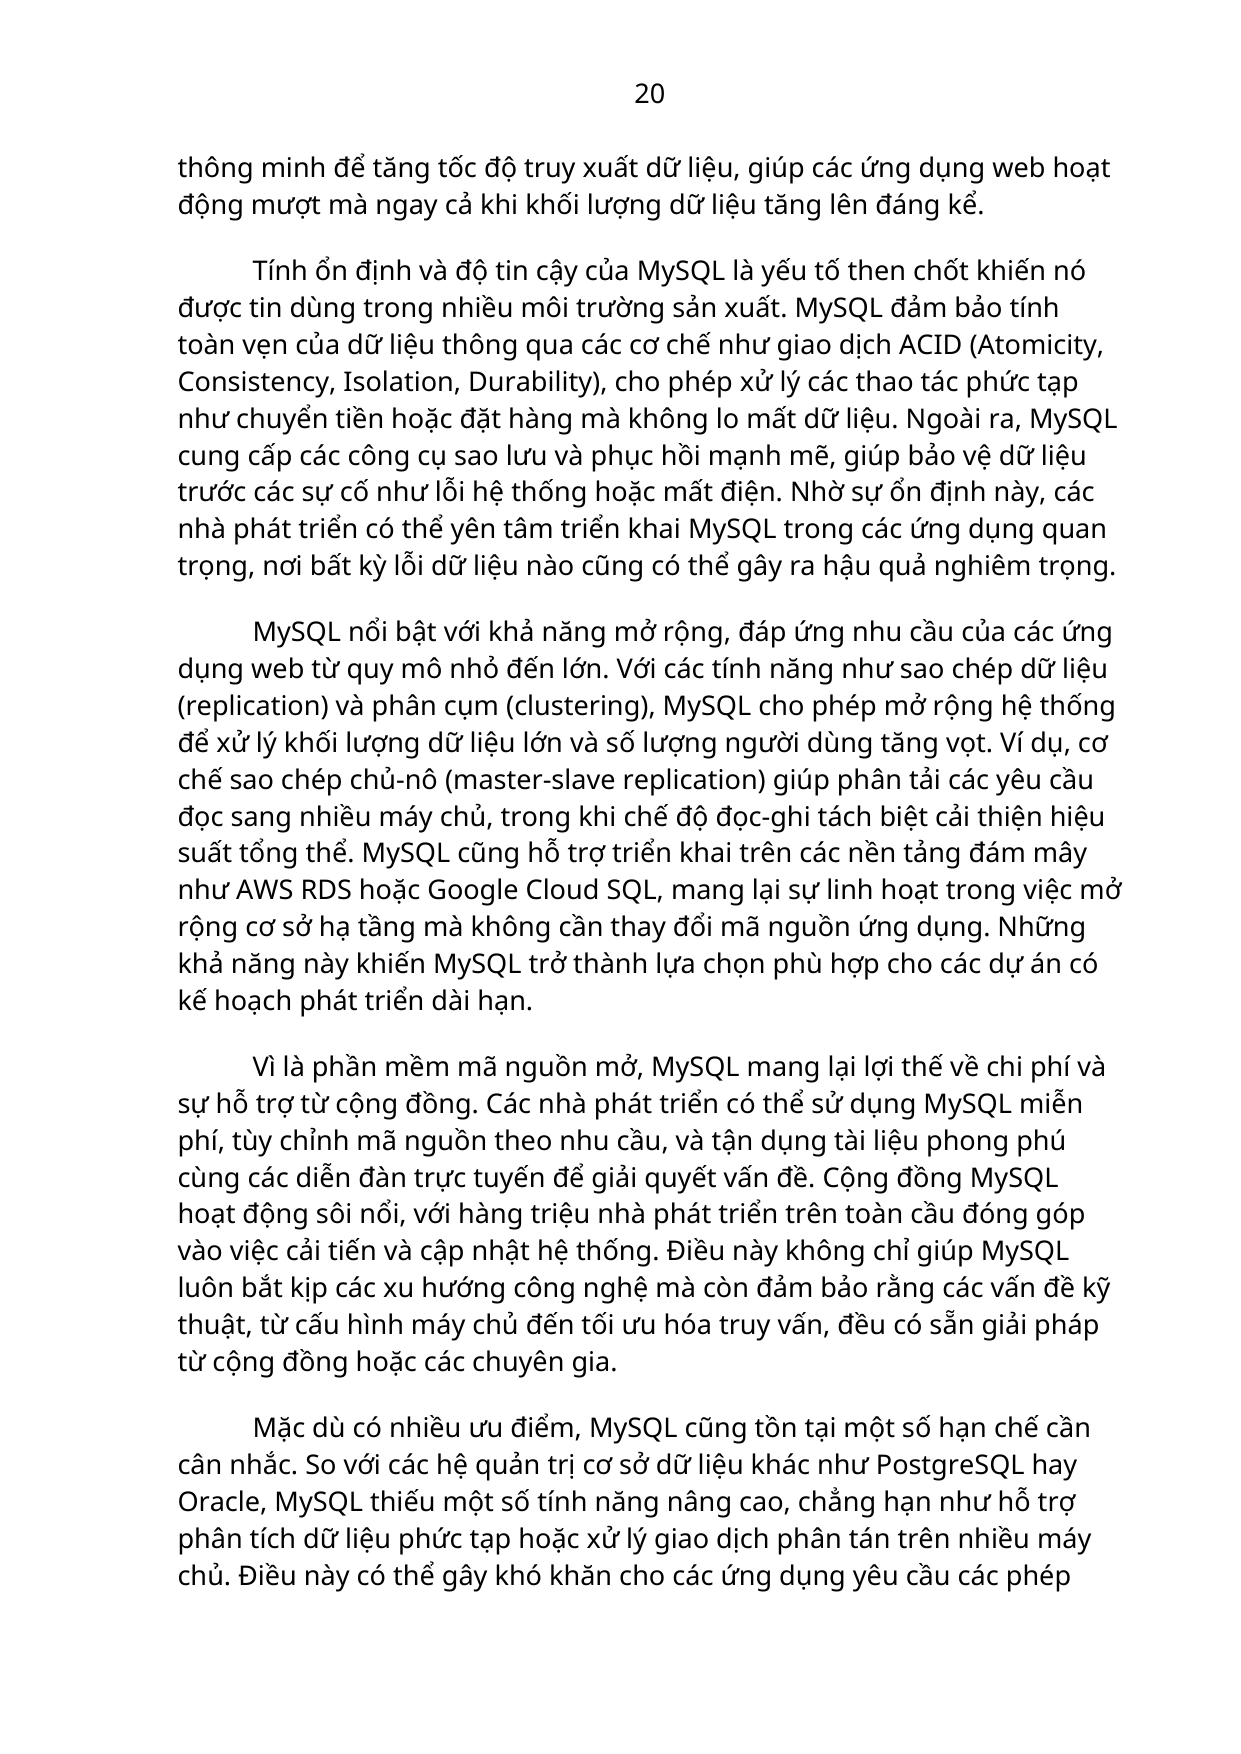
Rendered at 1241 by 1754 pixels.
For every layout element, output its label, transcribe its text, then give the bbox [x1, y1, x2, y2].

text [177, 1408, 1122, 1593]
text Tính ổn định và độ tin cậy của MySQL là yếu tố then chốt khiến nó được tin dùng trong nhiều môi trường sản xuất. MySQL đảm bảo tính toàn vẹn của dữ liệu thông qua các cơ chế như giao dịch ACID (Atomicity, Consistency, Isolation, Durability), cho phép xử lý các thao tác phức tạp như chuyển tiền hoặc đặt hàng mà không lo mất dữ liệu. Ngoài ra, MySQL cung cấp các công cụ sao lưu và phục hồi mạnh mẽ, giúp bảo vệ dữ liệu trước các sự cố như lỗi hệ thống hoặc mất điện. Nhờ sự ổn định này, các nhà phát triển có thể yên tâm triển khai MySQL trong các ứng dụng quan trọng, nơi bất kỳ lỗi dữ liệu nào cũng có thể gây ra hậu quả nghiêm trọng. [177, 252, 1122, 583]
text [177, 149, 1122, 222]
text Vì là phần mềm mã nguồn mở, MySQL mang lại lợi thế về chi phí và sự hỗ trợ từ cộng đồng. Các nhà phát triển có thể sử dụng MySQL miễn phí, tùy chỉnh mã nguồn theo nhu cầu, và tận dụng tài liệu phong phú cùng các diễn đàn trực tuyến để giải quyết vấn đề. Cộng đồng MySQL hoạt động sôi nổi, với hàng triệu nhà phát triển trên toàn cầu đóng góp vào việc cải tiến và cập nhật hệ thống. Điều này không chỉ giúp MySQL luôn bắt kịp các xu hướng công nghệ mà còn đảm bảo rằng các vấn đề kỹ thuật, từ cấu hình máy chủ đến tối ưu hóa truy vấn, đều có sẵn giải pháp từ cộng đồng hoặc các chuyên gia. [177, 1047, 1122, 1379]
text MySQL nổi bật với khả năng mở rộng, đáp ứng nhu cầu của các ứng dụng web từ quy mô nhỏ đến lớn. Với các tính năng như sao chép dữ liệu (replication) và phân cụm (clustering), MySQL cho phép mở rộng hệ thống để xử lý khối lượng dữ liệu lớn và số lượng người dùng tăng vọt. Ví dụ, cơ chế sao chép chủ-nô (master-slave replication) giúp phân tải các yêu cầu đọc sang nhiều máy chủ, trong khi chế độ đọc-ghi tách biệt cải thiện hiệu suất tổng thể. MySQL cũng hỗ trợ triển khai trên các nền tảng đám mây như AWS RDS hoặc Google Cloud SQL, mang lại sự linh hoạt trong việc mở rộng cơ sở hạ tầng mà không cần thay đổi mã nguồn ứng dụng. Những khả năng này khiến MySQL trở thành lựa chọn phù hợp cho các dự án có kế hoạch phát triển dài hạn. [177, 613, 1122, 1018]
